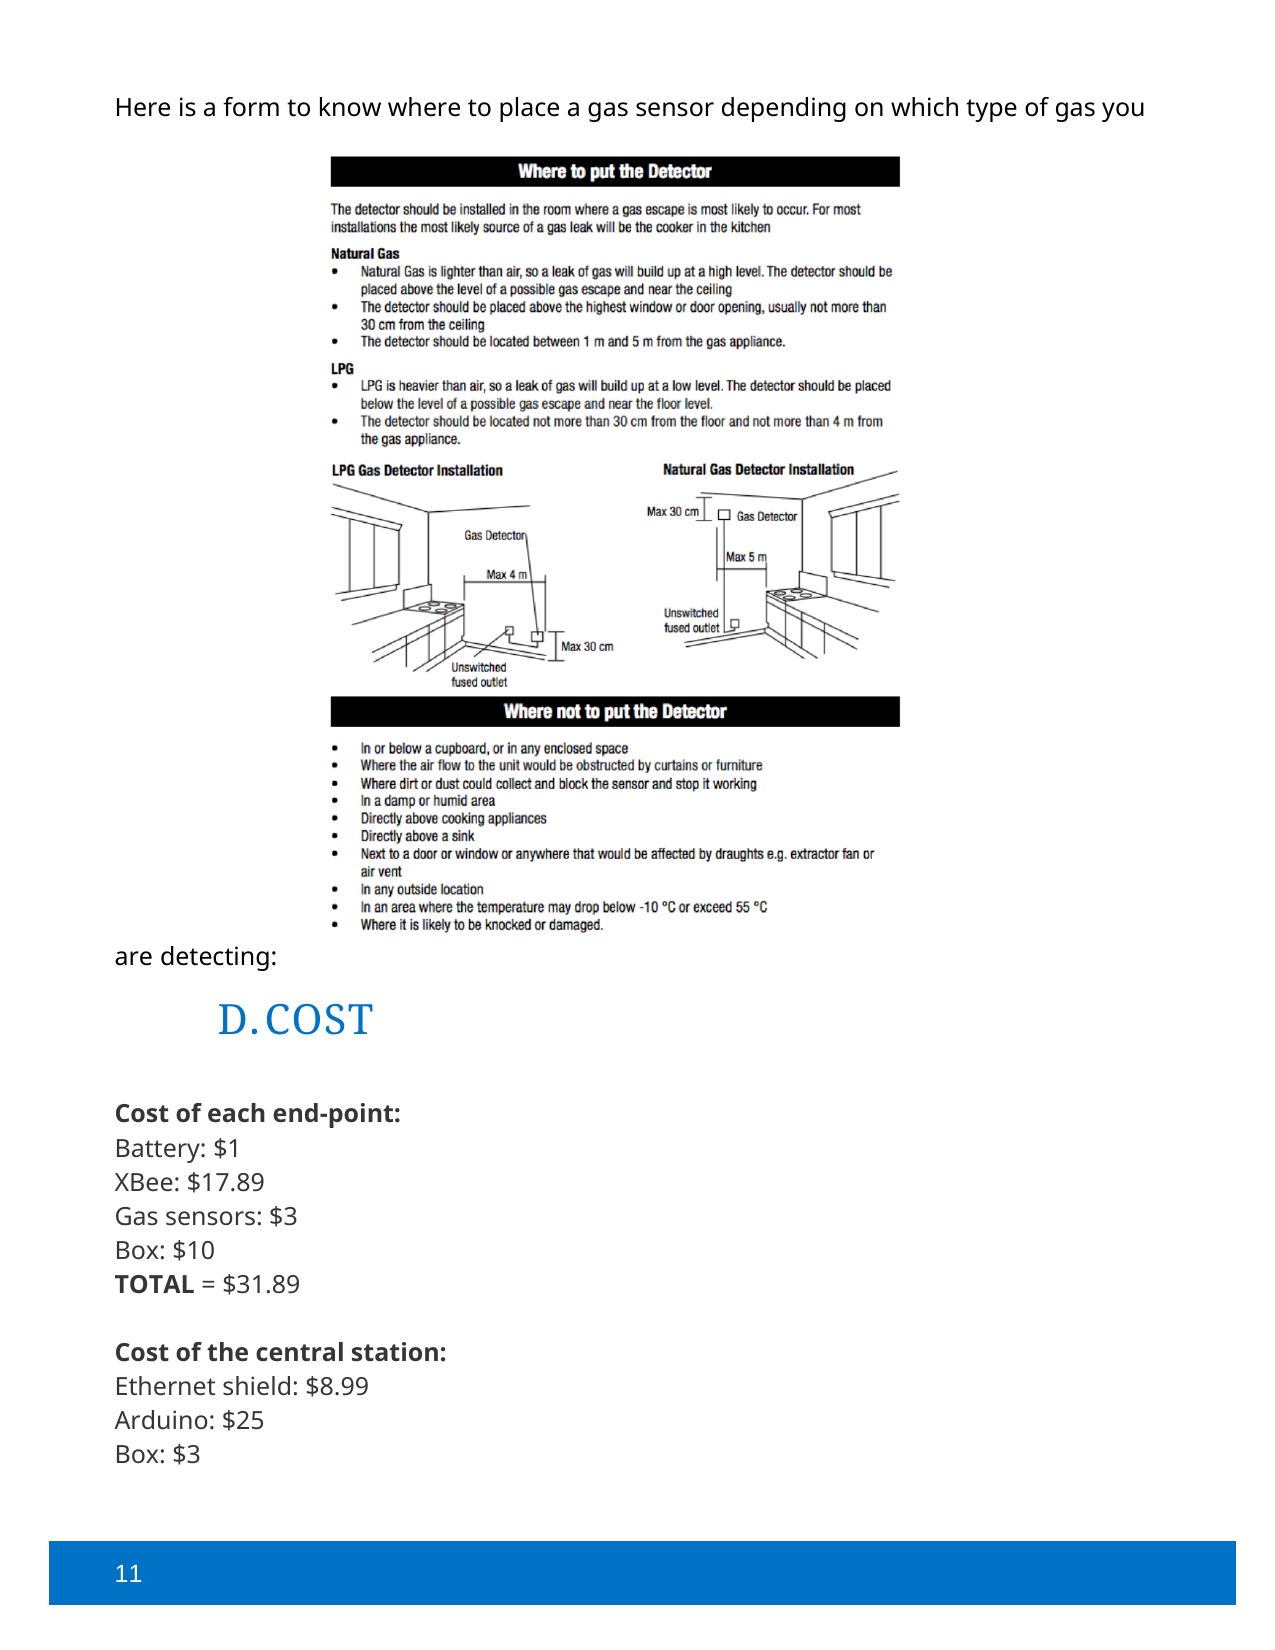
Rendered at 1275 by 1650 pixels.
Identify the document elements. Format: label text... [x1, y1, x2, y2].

text Cost of the central station: [114, 1334, 1170, 1369]
text Arduino: $25 [114, 1403, 1170, 1437]
picture [327, 152, 903, 939]
subtitle Cost [217, 990, 1170, 1047]
text Ethernet shield: $8.99 [114, 1369, 1170, 1403]
text Box: $10 [114, 1232, 1170, 1266]
text TOTAL = $31.89 [114, 1266, 1170, 1301]
text Gas sensors: $3 [114, 1198, 1170, 1232]
text XBee: $17.89 [114, 1164, 1170, 1198]
text Battery: $1 [114, 1130, 1170, 1164]
text Box: $3 [114, 1437, 1170, 1471]
text Cost of each end-point: [114, 1096, 1170, 1130]
